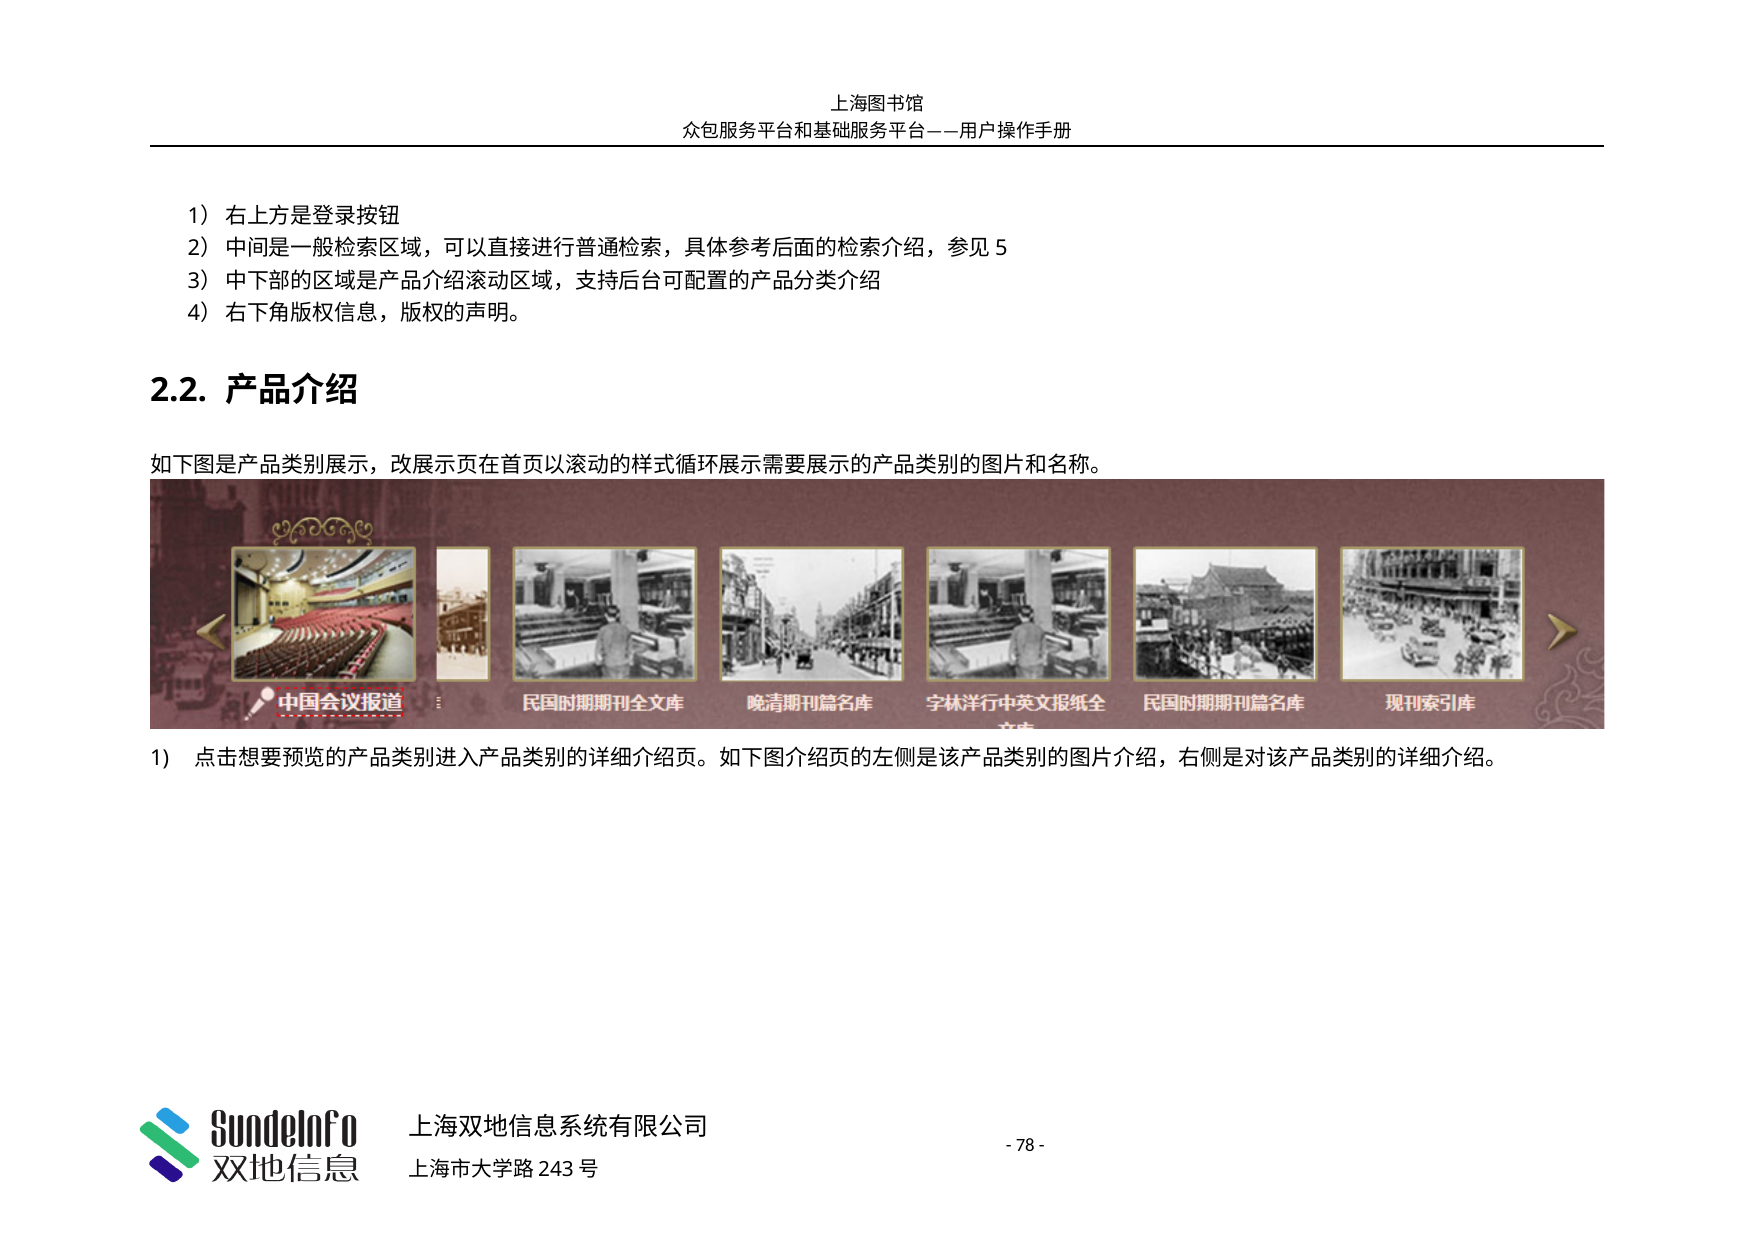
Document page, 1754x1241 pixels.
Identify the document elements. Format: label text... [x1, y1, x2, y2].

list 右上方是登录按钮 [187, 198, 1604, 230]
picture [150, 479, 1605, 729]
list 中下部的区域是产品介绍滚动区域，支持后台可配置的产品分类介绍 [187, 263, 1604, 295]
text 如下图是产品类别展示，改展示页在首页以滚动的样式循环展示需要展示的产品类别的图片和名称。 [150, 447, 1604, 479]
list 中间是一般检索区域，可以直接进行普通检索，具体参考后面的检索介绍，参见5 [187, 230, 1604, 263]
subtitle 产品介绍 [150, 355, 1604, 420]
picture [134, 1101, 366, 1188]
list 点击想要预览的产品类别进入产品类别的详细介绍页。如下图介绍页的左侧是该产品类别的图片介绍，右侧是对该产品类别的详细介绍。 [150, 739, 1604, 772]
list 右下角版权信息，版权的声明。 [187, 295, 1604, 328]
